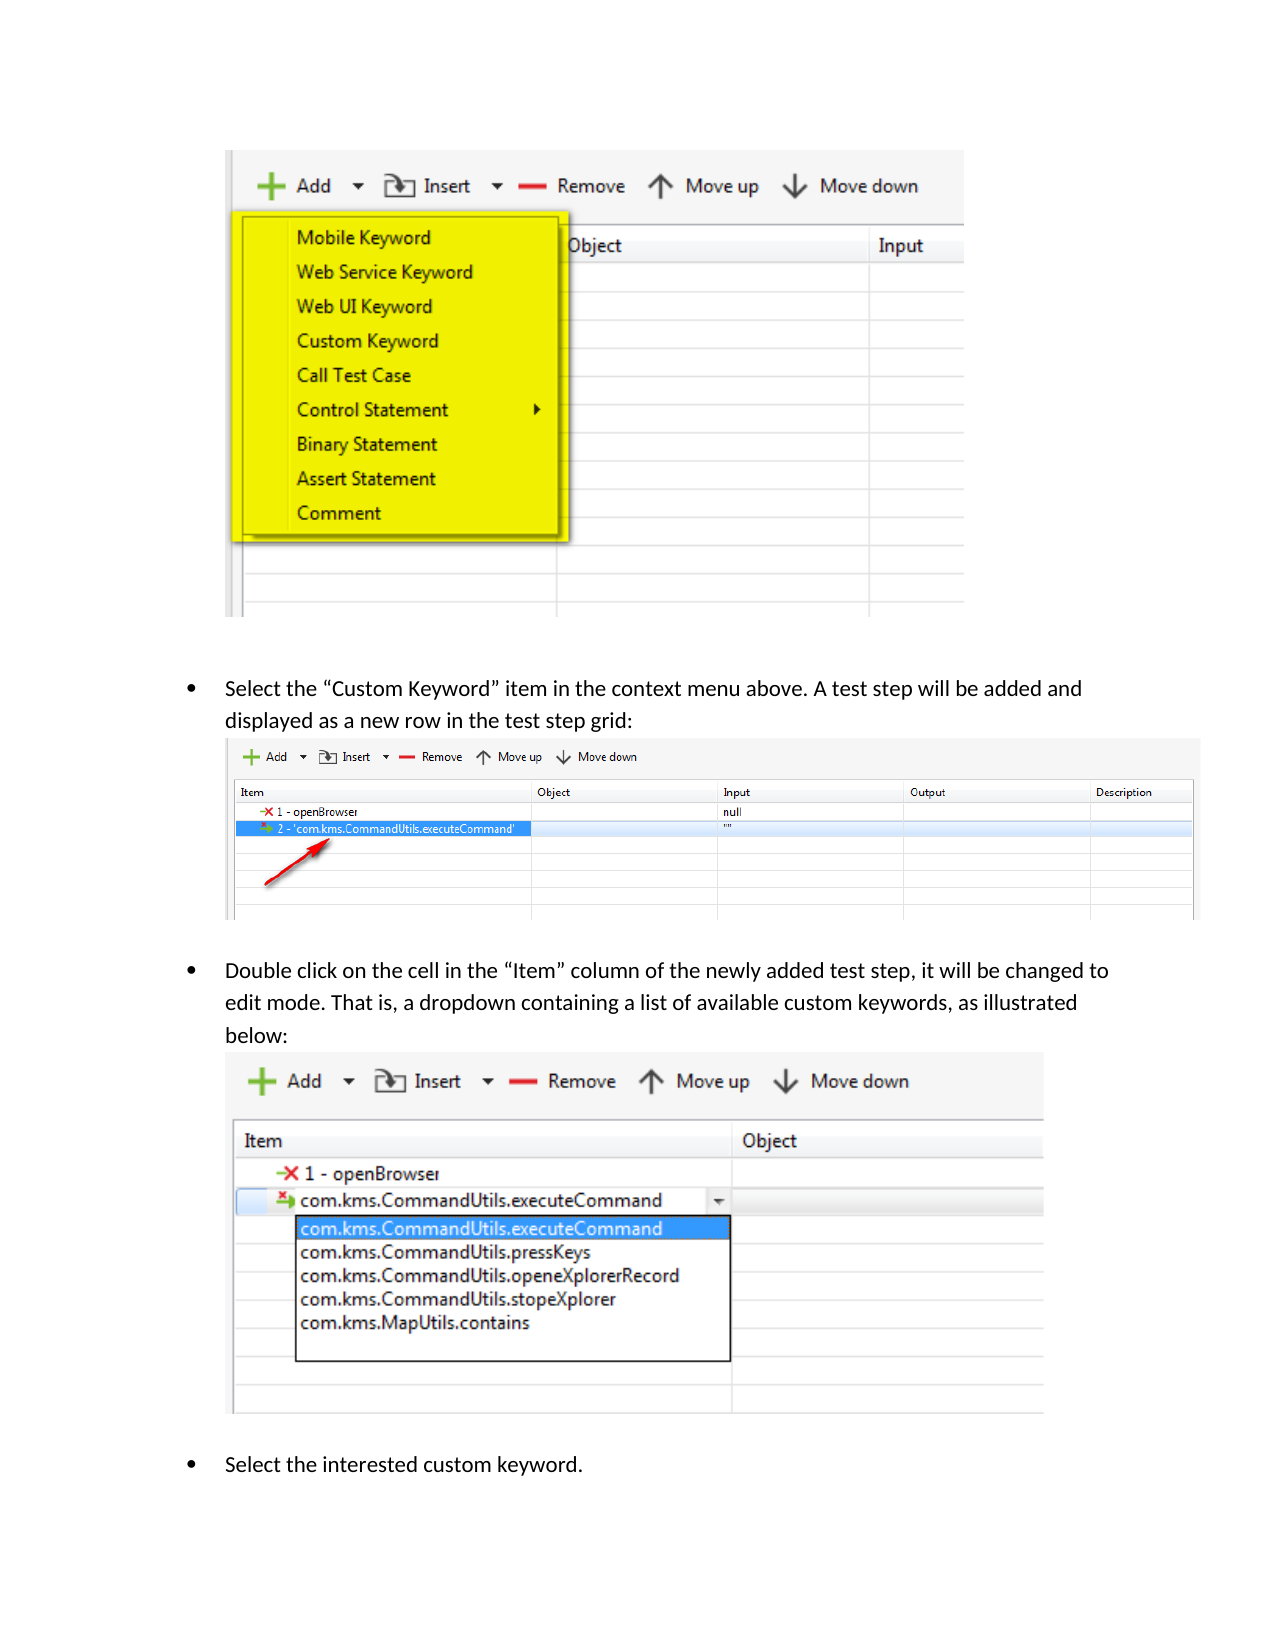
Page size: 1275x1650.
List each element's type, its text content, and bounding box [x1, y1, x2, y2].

list Double click on the cell in the “Item” column of the newly added test step, it will be changed to edit mode. That is, a dropdown containing a list of available custom keywords, as illustrated below: [187, 956, 1125, 1049]
list Select the interested custom keyword. [187, 1450, 1125, 1478]
picture [225, 738, 1200, 920]
picture [225, 1052, 1044, 1414]
list Select the “Custom Keyword” item in the context menu above. A test step will be added and displayed as a new row in the test step grid: [187, 674, 1125, 734]
picture [225, 150, 964, 617]
